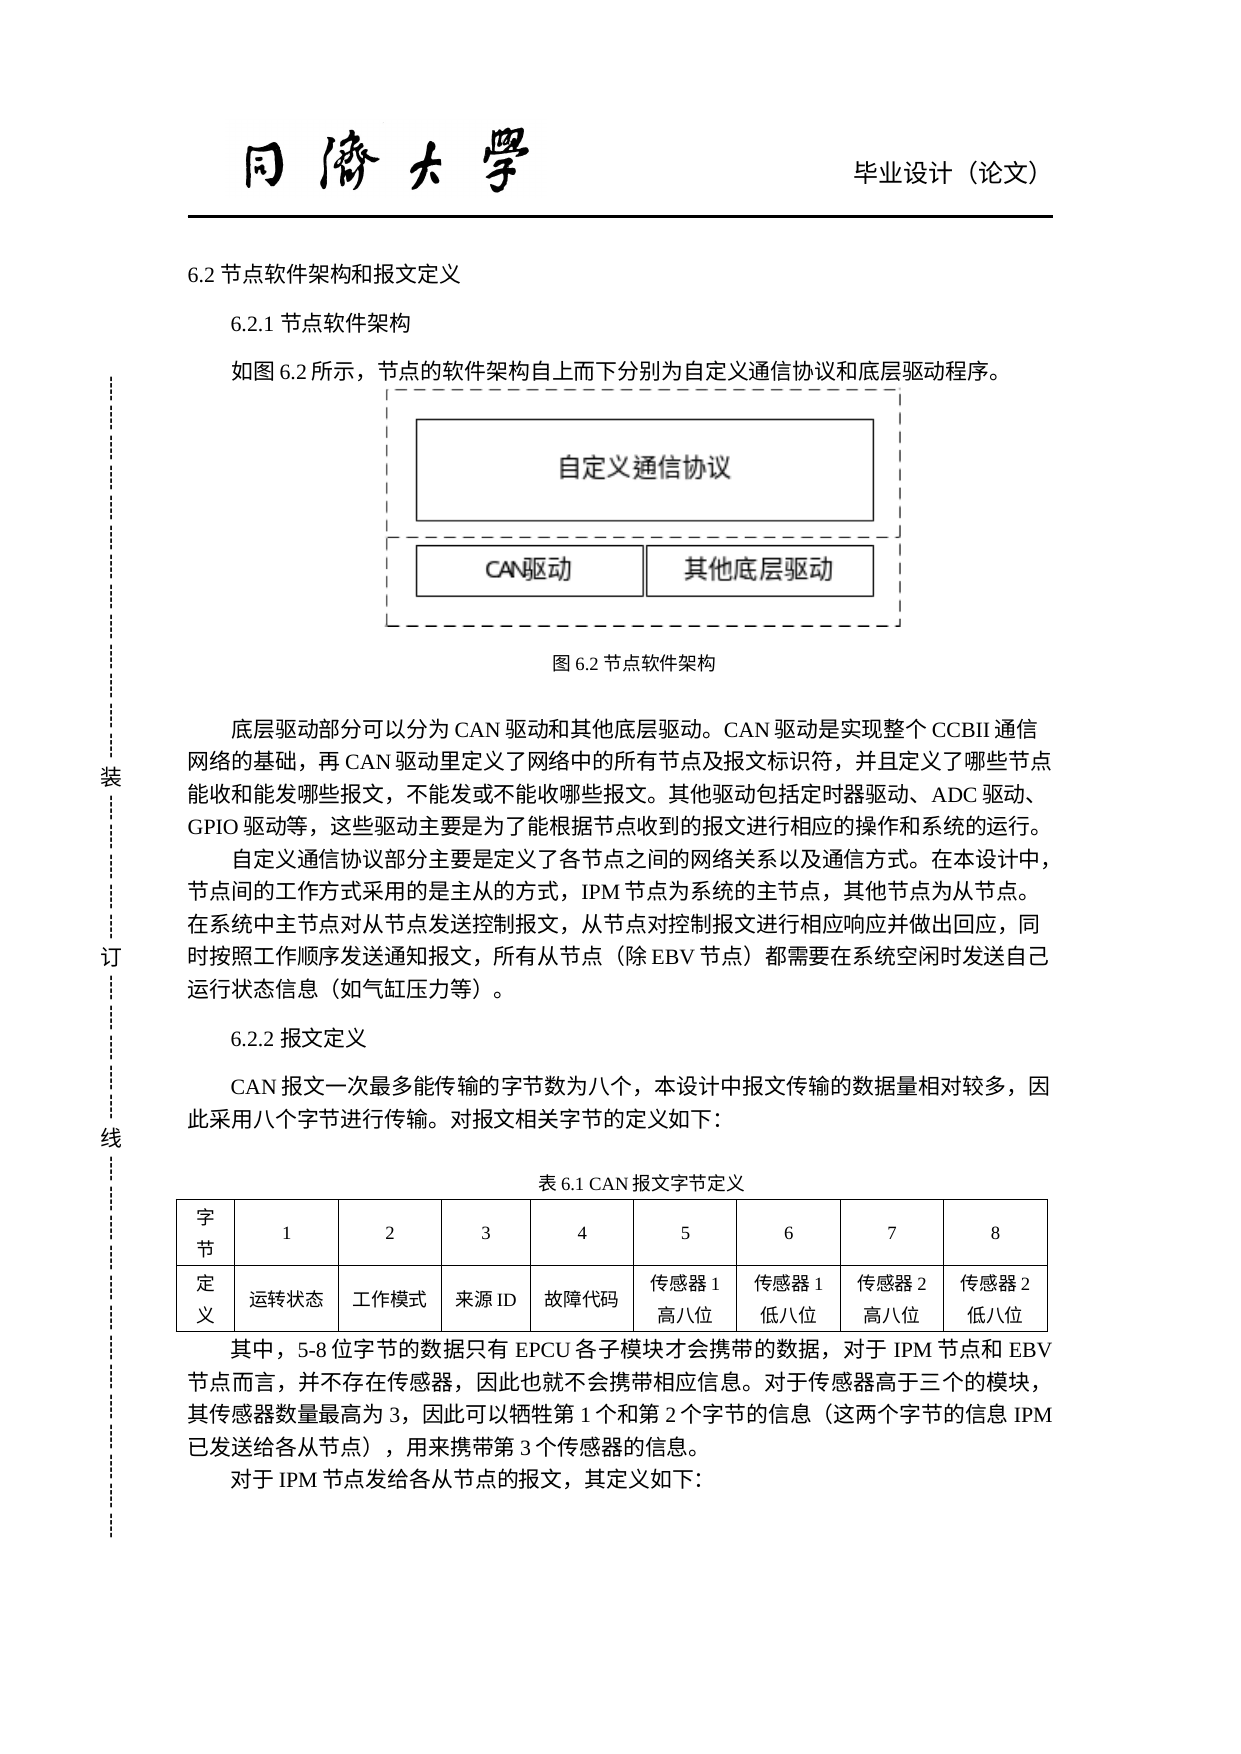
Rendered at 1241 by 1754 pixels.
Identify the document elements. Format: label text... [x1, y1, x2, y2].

text 图6.2 节点软件架构 [187, 646, 1053, 679]
text 底层驱动部分可以分为CAN驱动和其他底层驱动。CAN驱动是实现整个CCBII通信网络的基础，再CAN驱动里定义了网络中的所有节点及报文标识符，并且定义了哪些节点能收和能发哪些报文，不能发或不能收哪些报文。其他驱动包括定时器驱动、ADC驱动、GPIO驱动等，这些驱动主要是为了能根据节点收到的报文进行相应的操作和系统的运行。 [187, 711, 1053, 841]
table_cell 传感器2低八位 [944, 1266, 1047, 1331]
table_header 8 [944, 1200, 1047, 1265]
table_cell 传感器1低八位 [737, 1266, 840, 1331]
table_cell 来源ID [442, 1266, 530, 1331]
table_cell 故障代码 [531, 1266, 633, 1331]
table_header 1 [235, 1200, 338, 1265]
table_header 5 [634, 1200, 736, 1265]
text 其中，5-8位字节的数据只有EPCU各子模块才会携带的数据，对于IPM节点和EBV节点而言，并不存在传感器，因此也就不会携带相应信息。对于传感器高于三个的模块，其传感器数量最高为3，因此可以牺牲第1个和第2个字节的信息（这两个字节的信息IPM已发送给各从节点），用来携带第3个传感器的信息。 [187, 1332, 1053, 1462]
table_header 2 [339, 1200, 441, 1265]
subtitle 6.2.1 节点软件架构 [187, 305, 1053, 338]
subtitle 6.2.2 报文定义 [187, 1020, 1053, 1053]
text 对于IPM节点发给各从节点的报文，其定义如下： [187, 1462, 1053, 1494]
table_header 7 [841, 1200, 943, 1265]
text 自定义通信协议部分主要是定义了各节点之间的网络关系以及通信方式。在本设计中，节点间的工作方式采用的是主从的方式，IPM节点为系统的主节点，其他节点为从节点。在系统中主节点对从节点发送控制报文，从节点对控制报文进行相应响应并做出回应，同时按照工作顺序发送通知报文，所有从节点（除EBV节点）都需要在系统空闲时发送自己运行状态信息（如气缸压力等）。 [187, 841, 1053, 1004]
table_cell 定义 [177, 1266, 234, 1331]
table_header 字节 [177, 1200, 234, 1265]
table_header 4 [531, 1200, 633, 1265]
text 如图6.2所示，节点的软件架构自上而下分别为自定义通信协议和底层驱动程序。 [187, 354, 1053, 386]
picture [224, 119, 547, 198]
table_cell 传感器1高八位 [634, 1266, 736, 1331]
text 表6.1 CAN报文字节定义 [187, 1166, 1053, 1199]
table_cell 传感器2高八位 [841, 1266, 943, 1331]
table_header 6 [737, 1200, 840, 1265]
subtitle 6.2 节点软件架构和报文定义 [187, 256, 1053, 289]
table_cell 运转状态 [235, 1266, 338, 1331]
text CAN报文一次最多能传输的字节数为八个，本设计中报文传输的数据量相对较多，因此采用八个字节进行传输。对报文相关字节的定义如下： [187, 1069, 1053, 1134]
table_header 3 [442, 1200, 530, 1265]
table_cell 工作模式 [339, 1266, 441, 1331]
